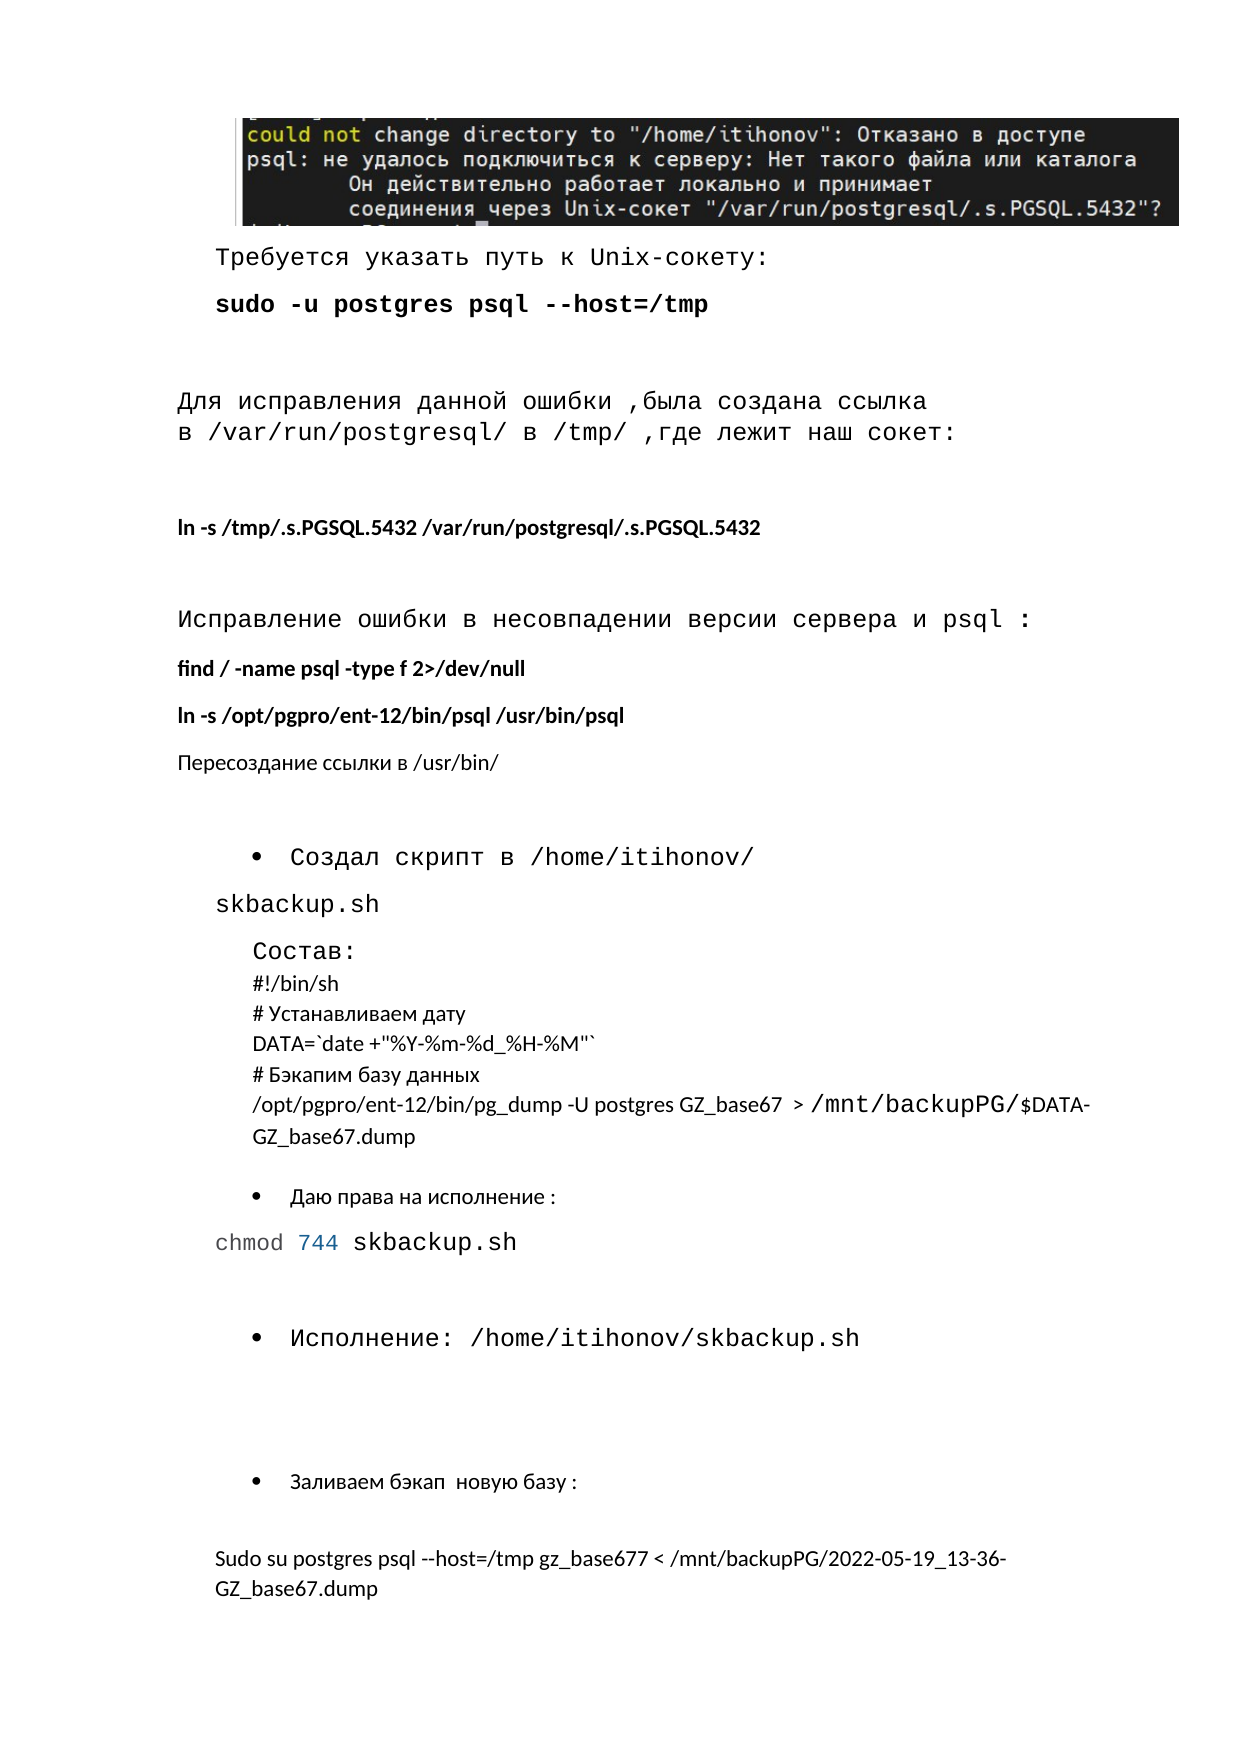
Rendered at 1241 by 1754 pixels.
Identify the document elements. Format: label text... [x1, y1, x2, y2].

text Sudo su postgres psql --host=/tmp gz_base677 < /mnt/backupPG/2022-05-19_13-36-GZ_base67.dump [215, 1544, 1152, 1602]
list /opt/pgpro/ent-12/bin/pg_dump -U postgres GZ_base67 > /mnt/backupPG/$DATA-GZ_base67.dump [252, 1090, 1152, 1150]
text ln -s /opt/pgpro/ent-12/bin/psql /usr/bin/psql [177, 701, 1152, 729]
text ln -s /tmp/.s.PGSQL.5432 /var/run/postgresql/.s.PGSQL.5432 [177, 513, 1152, 541]
text Для исправления данной ошибки ,была создана ссылка в /var/run/postgresql/ в /tmp/ ,где лежит наш сокет: [177, 388, 1152, 447]
list Исполнение: /home/itihonov/skbackup.sh [252, 1326, 1152, 1354]
list Состав: [252, 939, 1152, 967]
list DATA=`date +"%Y-%m-%d_%H-%M"` [252, 1029, 1152, 1058]
text sudo -u postgres psql --host=/tmp [215, 291, 1152, 320]
picture [214, 118, 1179, 226]
text Исправление ошибки в несовпадении версии сервера и psql : [177, 607, 1152, 635]
text skbackup.sh [215, 891, 1152, 920]
text Пересоздание ссылки в /usr/bin/ [177, 748, 1152, 776]
list # Бэкапим базу данных [252, 1060, 1152, 1088]
text chmod 744 skbackup.sh [215, 1229, 1152, 1258]
list Создал скрипт в /home/itihonov/ [252, 844, 1152, 873]
list # Устанавливаем дату [252, 999, 1152, 1027]
text Требуется указать путь к Unix-сокету: [215, 244, 1152, 273]
list Даю права на исполнение : [252, 1182, 1152, 1210]
list #!/bin/sh [252, 969, 1152, 997]
text find / -name psql -type f 2>/dev/null [177, 654, 1152, 682]
list Заливаем бэкап новую базу : [252, 1467, 1152, 1495]
